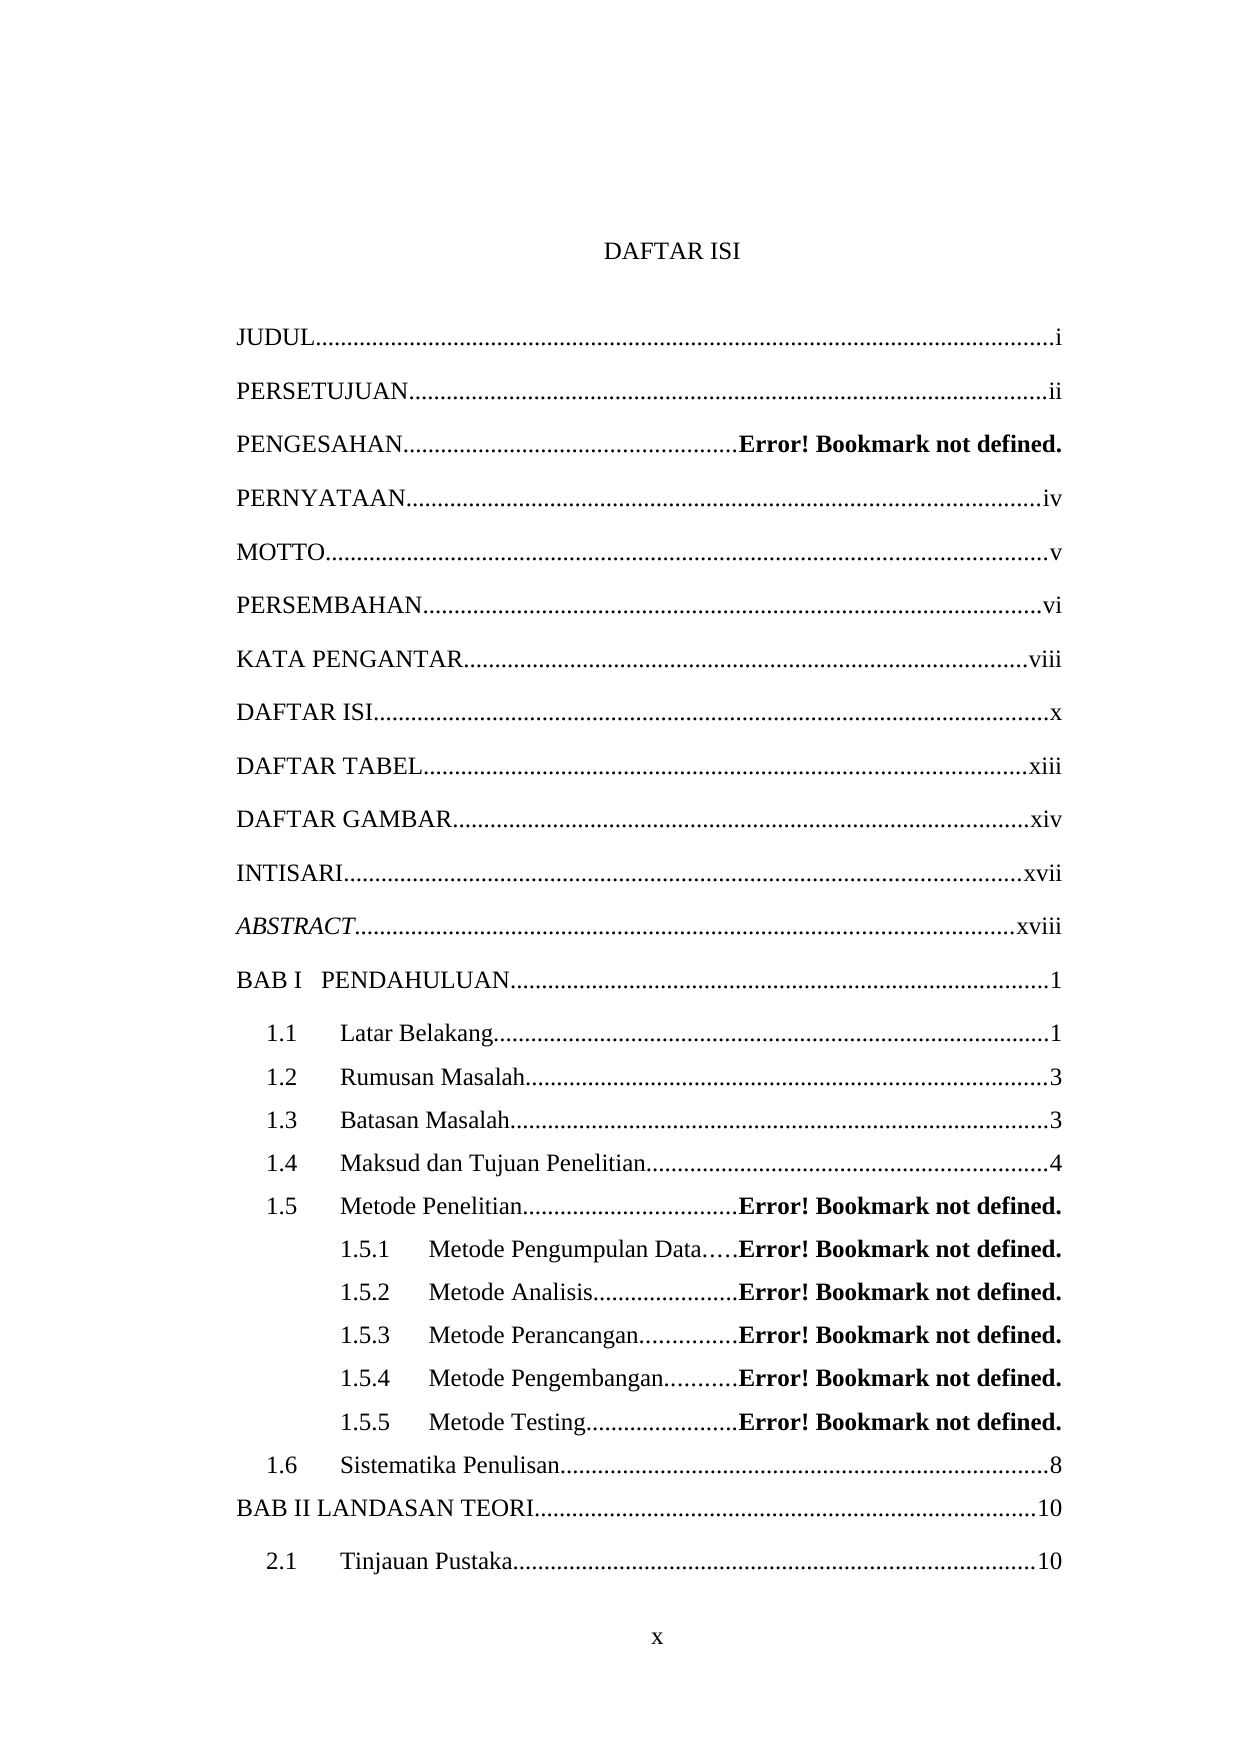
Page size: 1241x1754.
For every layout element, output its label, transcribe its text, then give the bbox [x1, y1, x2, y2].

subtitle DAFTAR ISI [281, 236, 1063, 265]
